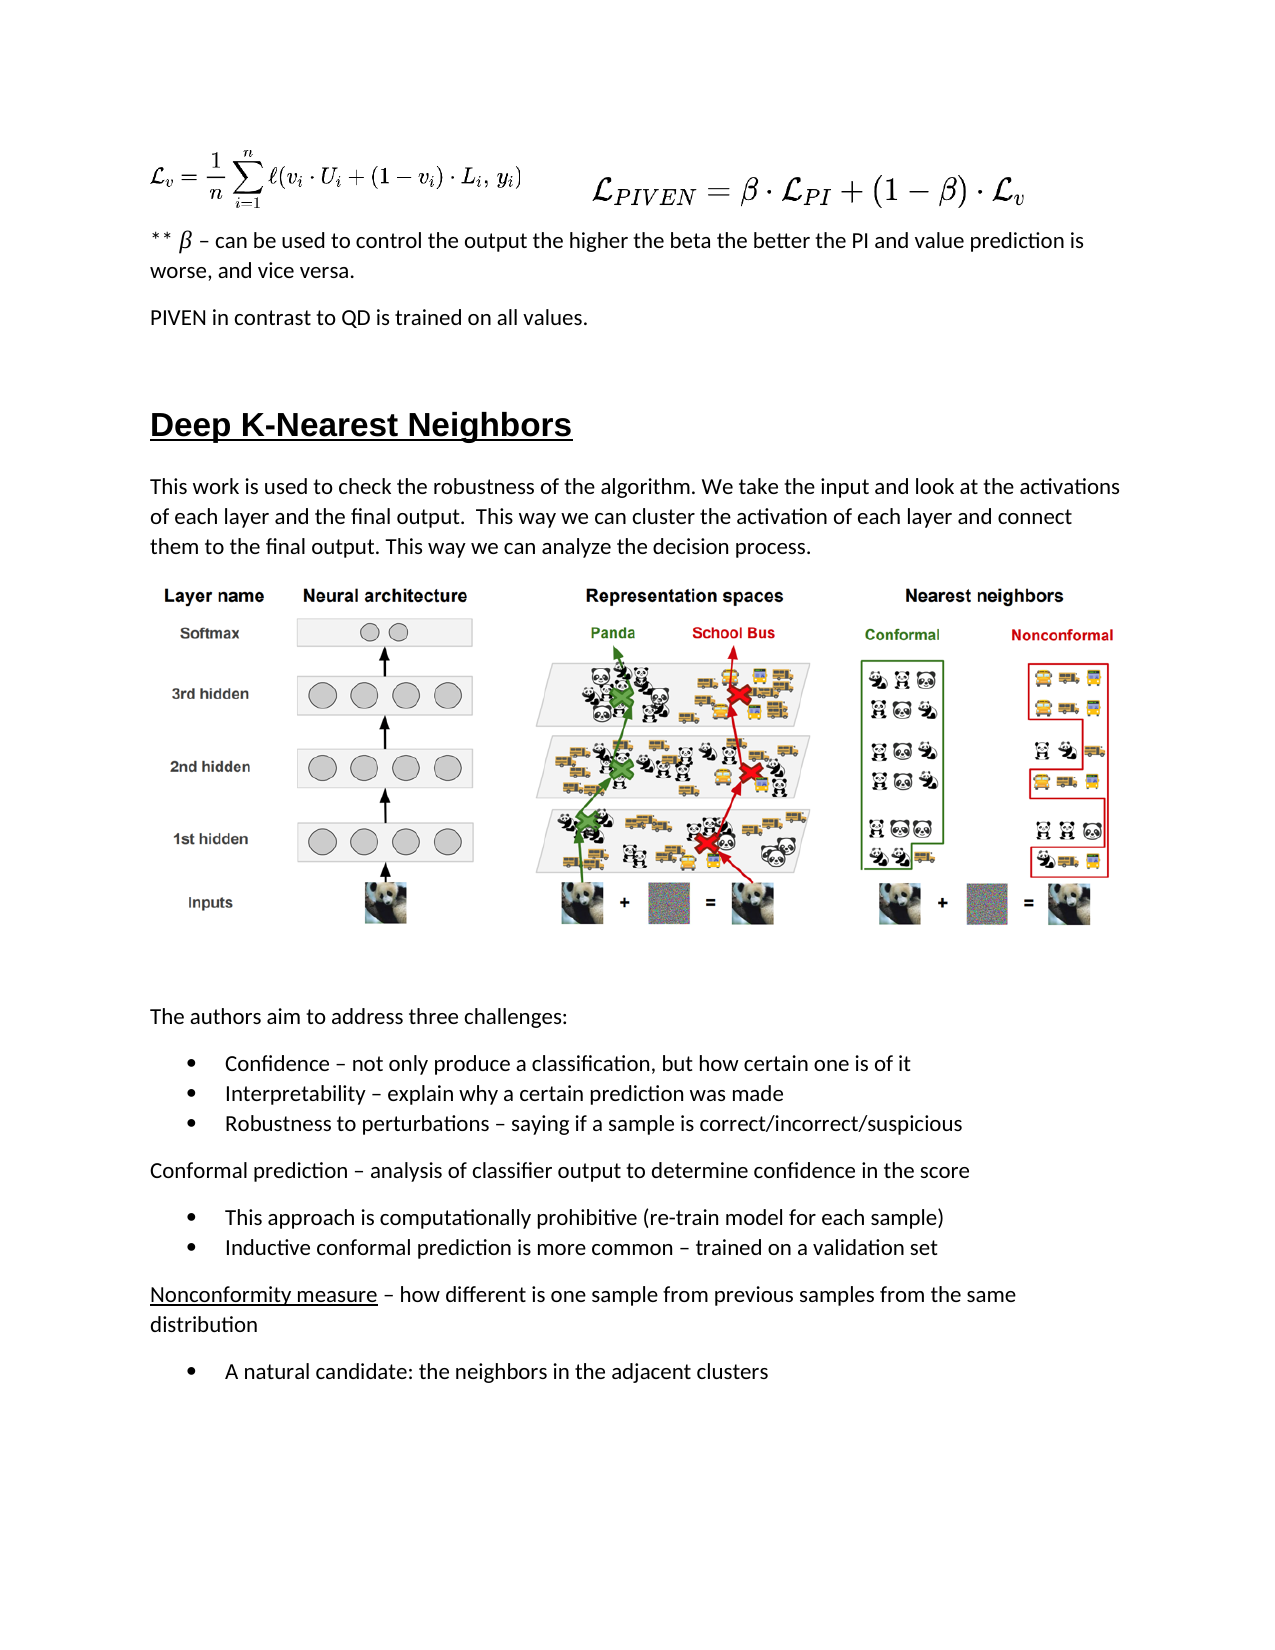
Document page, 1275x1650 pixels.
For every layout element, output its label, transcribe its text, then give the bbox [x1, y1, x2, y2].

text Nonconformity measure – how different is one sample from previous samples from the same distribution [150, 1280, 1125, 1339]
picture [150, 150, 520, 208]
text The authors aim to address three challenges: [150, 1002, 1125, 1030]
text ** – can be used to control the output the higher the beta the better the PI and value prediction is worse, and vice versa. [150, 226, 1125, 284]
text Conformal prediction – analysis of classifier output to determine confidence in the score [150, 1156, 1125, 1184]
picture [150, 579, 1125, 937]
list This approach is computationally prohibitive (re-train model for each sample) [187, 1203, 1125, 1231]
picture [592, 175, 1024, 208]
list A natural candidate: the neighbors in the adjacent clusters [187, 1357, 1125, 1386]
list Inductive conformal prediction is more common – trained on a validation set [187, 1233, 1125, 1262]
list Robustness to perturbations – saying if a sample is correct/incorrect/suspicious [187, 1109, 1125, 1138]
text This work is used to check the robustness of the algorithm. We take the input and look at the activations of each layer and the final output. This way we can cluster the activation of each layer and connect them to the final output. This way we can analyze the decision process. [150, 472, 1125, 560]
list Confidence – not only produce a classification, but how certain one is of it [187, 1049, 1125, 1077]
list Interpretability – explain why a certain prediction was made [187, 1079, 1125, 1107]
subtitle Deep K-Nearest Neighbors [150, 406, 1125, 444]
text PIVEN in contrast to QD is trained on all values. [150, 303, 1125, 331]
